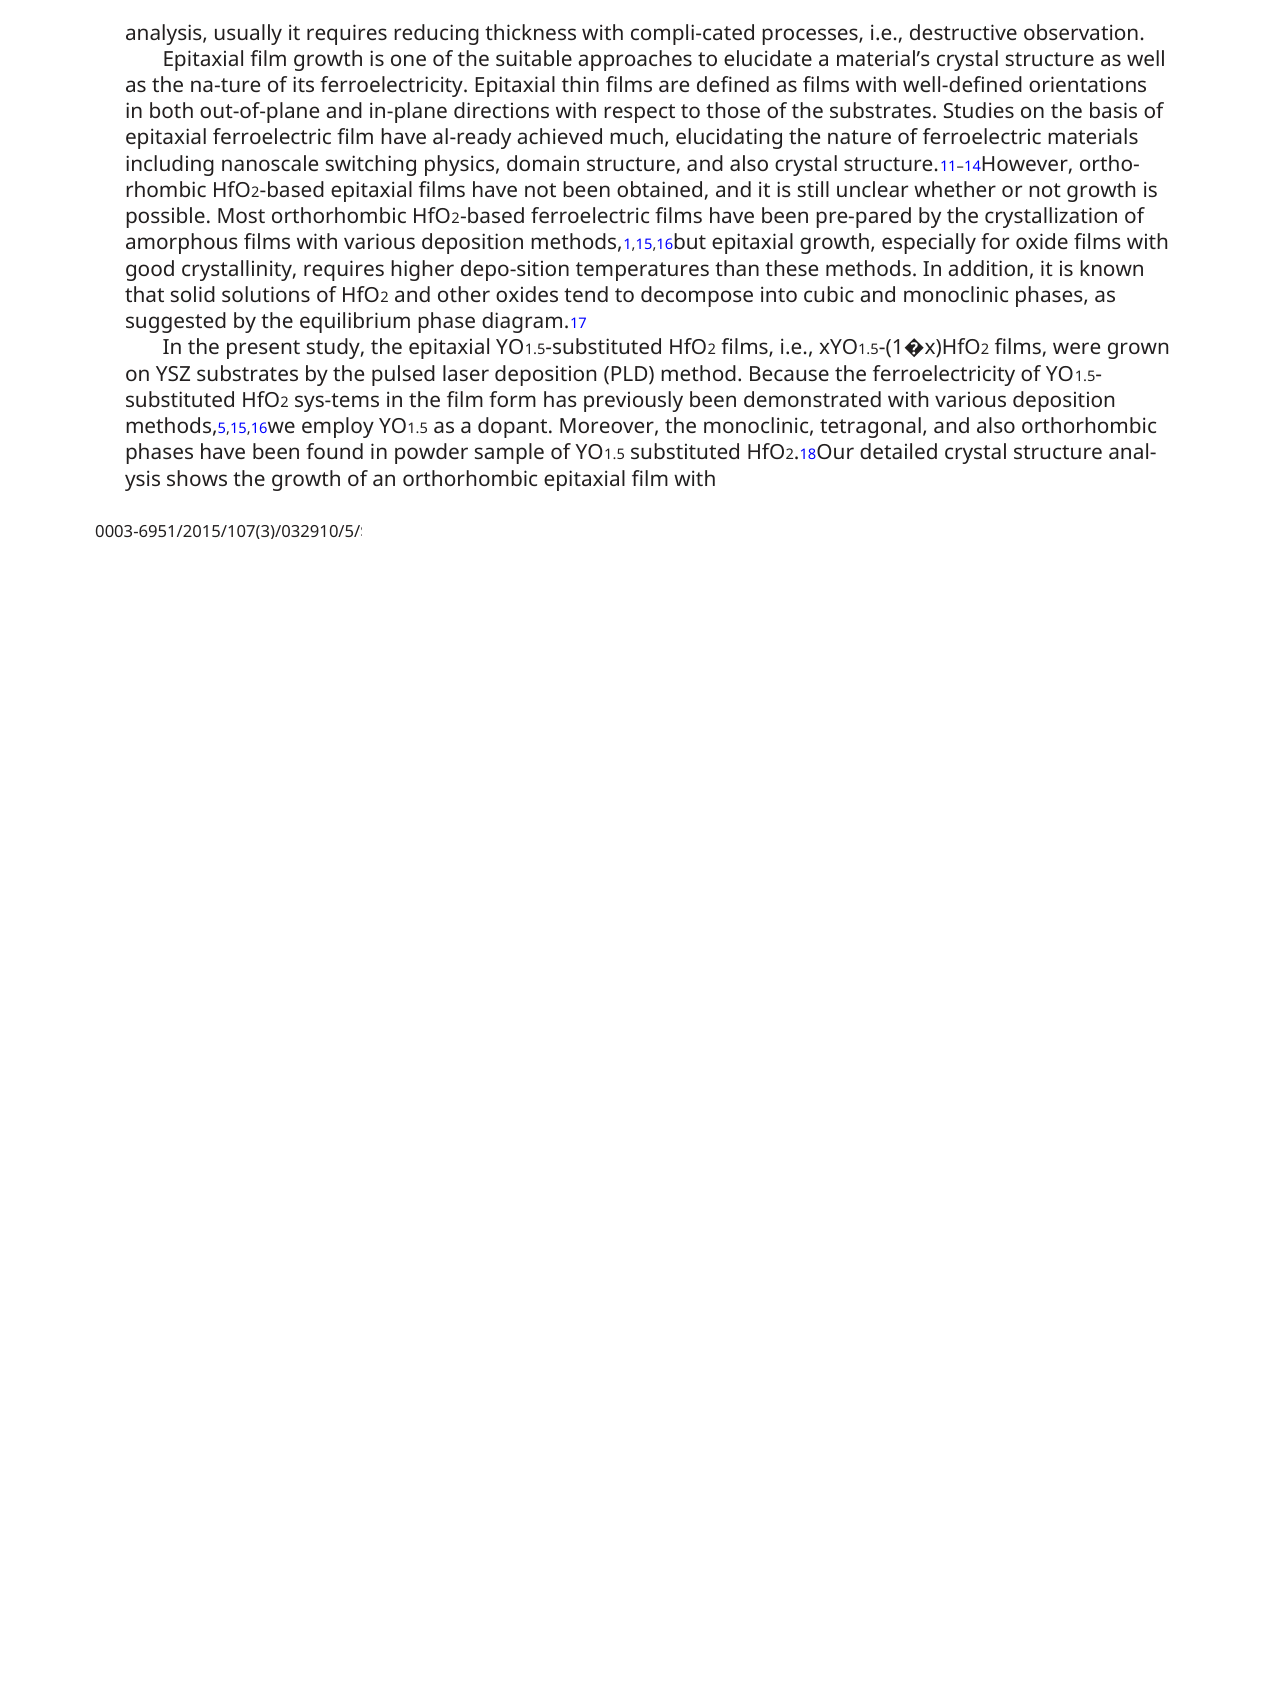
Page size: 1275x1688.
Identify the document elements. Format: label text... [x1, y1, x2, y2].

text analysis, usually it requires reducing thickness with compli-cated processes, i.e., destructive observation. [125, 22, 1171, 45]
text Epitaxial film growth is one of the suitable approaches to elucidate a material’s crystal structure as well as the na-ture of its ferroelectricity. Epitaxial thin films are defined as films with well-defined orientations in both out-of-plane and in-plane directions with respect to those of the substrates. Studies on the basis of epitaxial ferroelectric film have al-ready achieved much, elucidating the nature of ferroelectric materials including nanoscale switching physics, domain structure, and also crystal structure.11–14However, ortho-rhombic HfO2-based epitaxial films have not been obtained, and it is still unclear whether or not growth is possible. Most orthorhombic HfO2-based ferroelectric films have been pre-pared by the crystallization of amorphous films with various deposition methods,1,15,16but epitaxial growth, especially for oxide films with good crystallinity, requires higher depo-sition temperatures than these methods. In addition, it is known that solid solutions of HfO2 and other oxides tend to decompose into cubic and monoclinic phases, as suggested by the equilibrium phase diagram.17 In the present study, the epitaxial YO1.5-substituted HfO2 films, i.e., xYO1.5-(1�x)HfO2 films, were grown on YSZ substrates by the pulsed laser deposition (PLD) method. Because the ferroelectricity of YO1.5-substituted HfO2 sys-tems in the film form has previously been demonstrated with various deposition methods,5,15,16we employ YO1.5 as a dopant. Moreover, the monoclinic, tetragonal, and also orthorhombic phases have been found in powder sample of YO1.5 substituted HfO2.18Our detailed crystal structure anal-ysis shows the growth of an orthorhombic epitaxial film with [125, 45, 1171, 491]
table_header 0003-6951/2015/107(3)/032910/5/$30.00 [95, 521, 361, 538]
